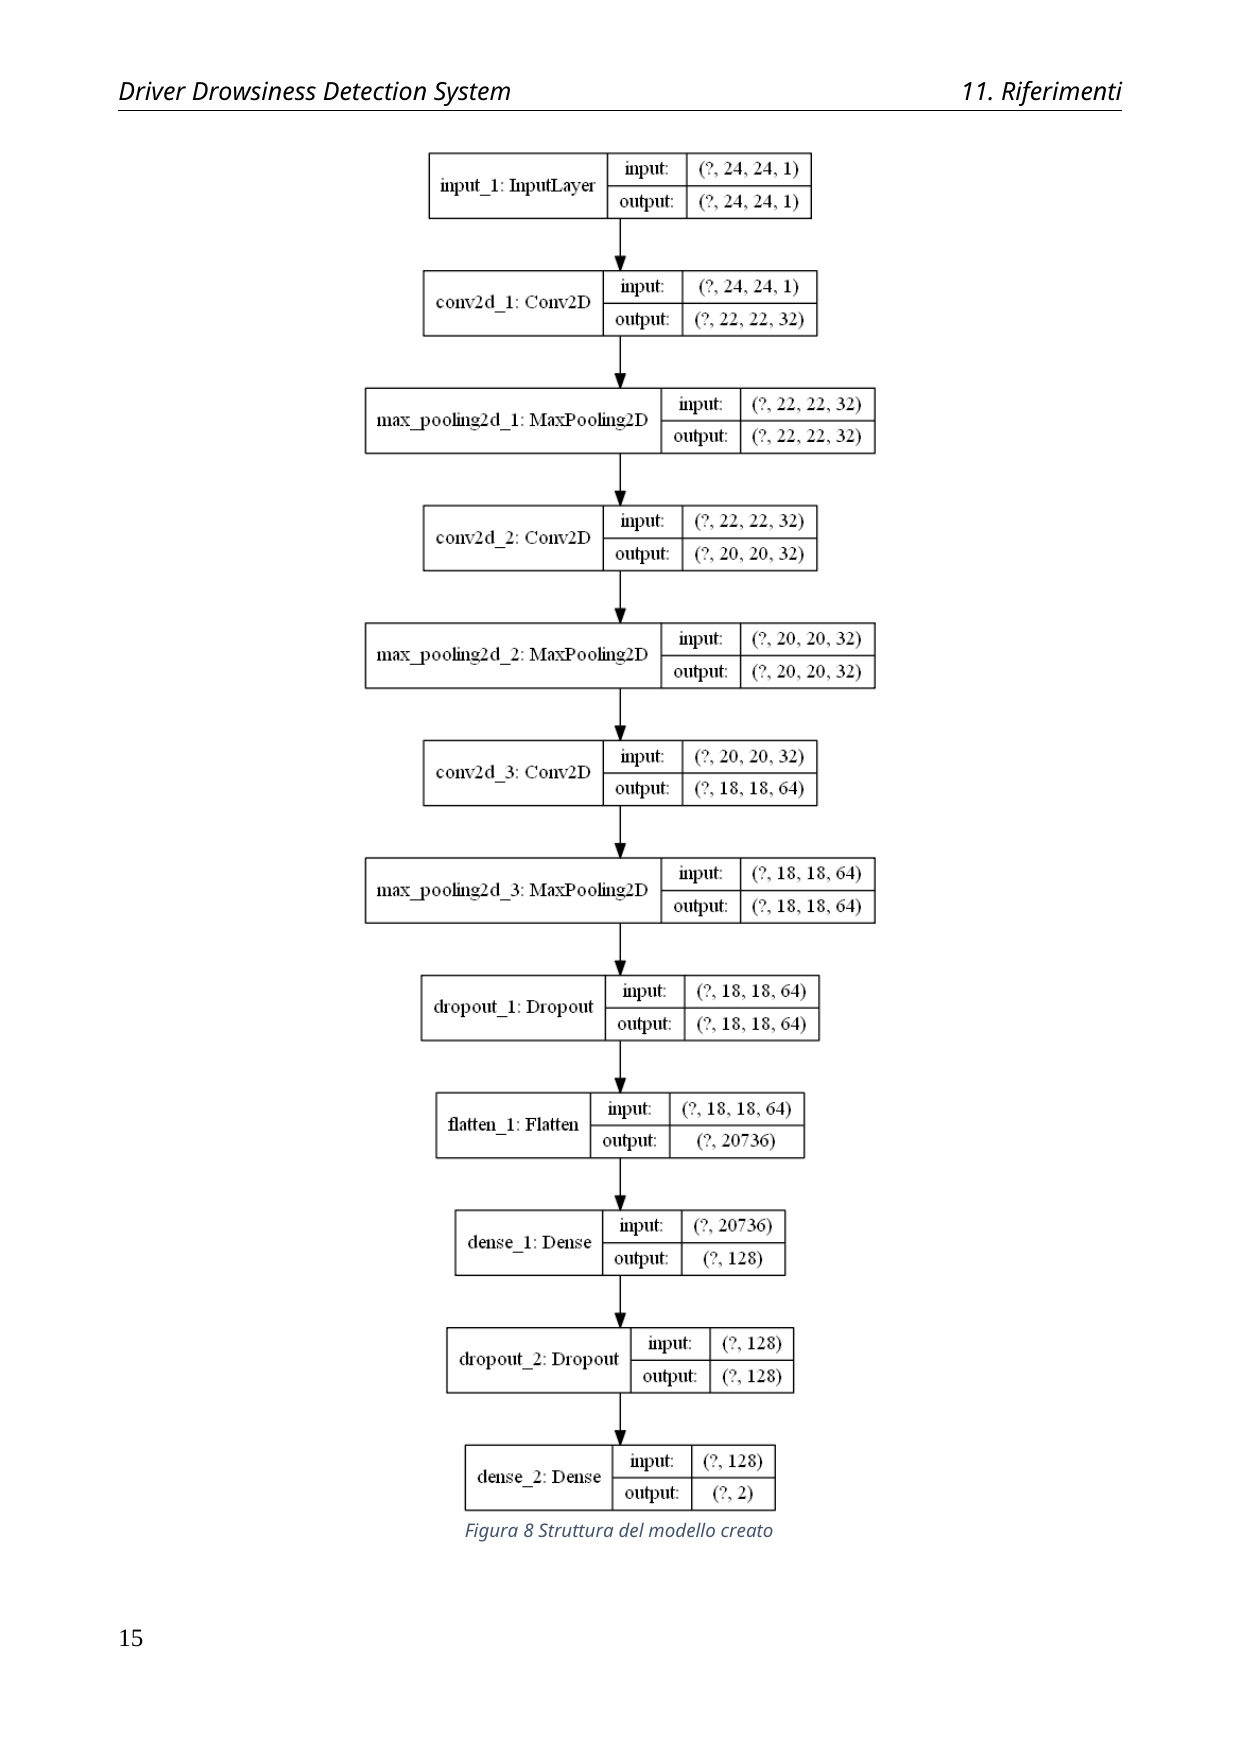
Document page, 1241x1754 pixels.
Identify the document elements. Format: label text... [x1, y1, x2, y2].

picture [360, 147, 881, 1517]
text Figura 8 Struttura del modello creato [118, 1517, 1122, 1542]
